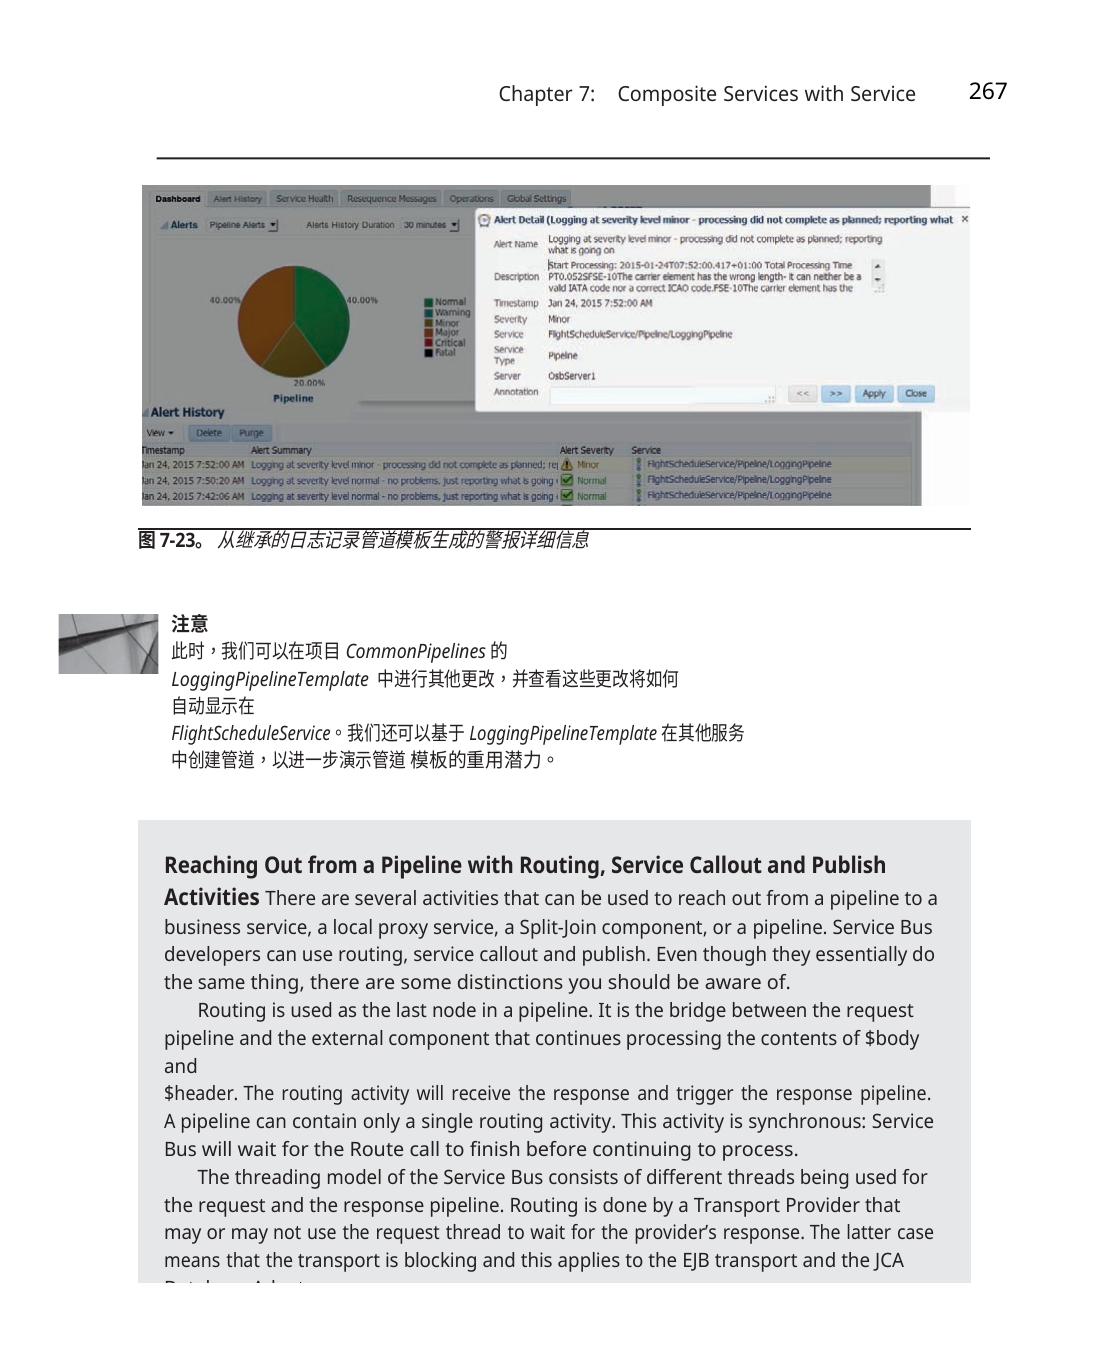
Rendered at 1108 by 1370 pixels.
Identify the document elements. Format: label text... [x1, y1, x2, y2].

text 此时，我们可以在项目 CommonPipelines 的 LoggingPipelineTemplate 中进行其他更改，并查看这些更改将如何自动显示在 [171, 638, 682, 719]
text 图 7-23。 从继承的日志记录管道模板生成的警报详细信息 [138, 523, 1107, 552]
picture [142, 185, 970, 506]
text FlightScheduleService。我们还可以基于 LoggingPipelineTemplate 在其他服务中创建管道，以进一步演示管道 模板的重用潜力。 [171, 719, 759, 773]
subtitle 注意 [171, 611, 1107, 637]
picture [58, 614, 159, 674]
